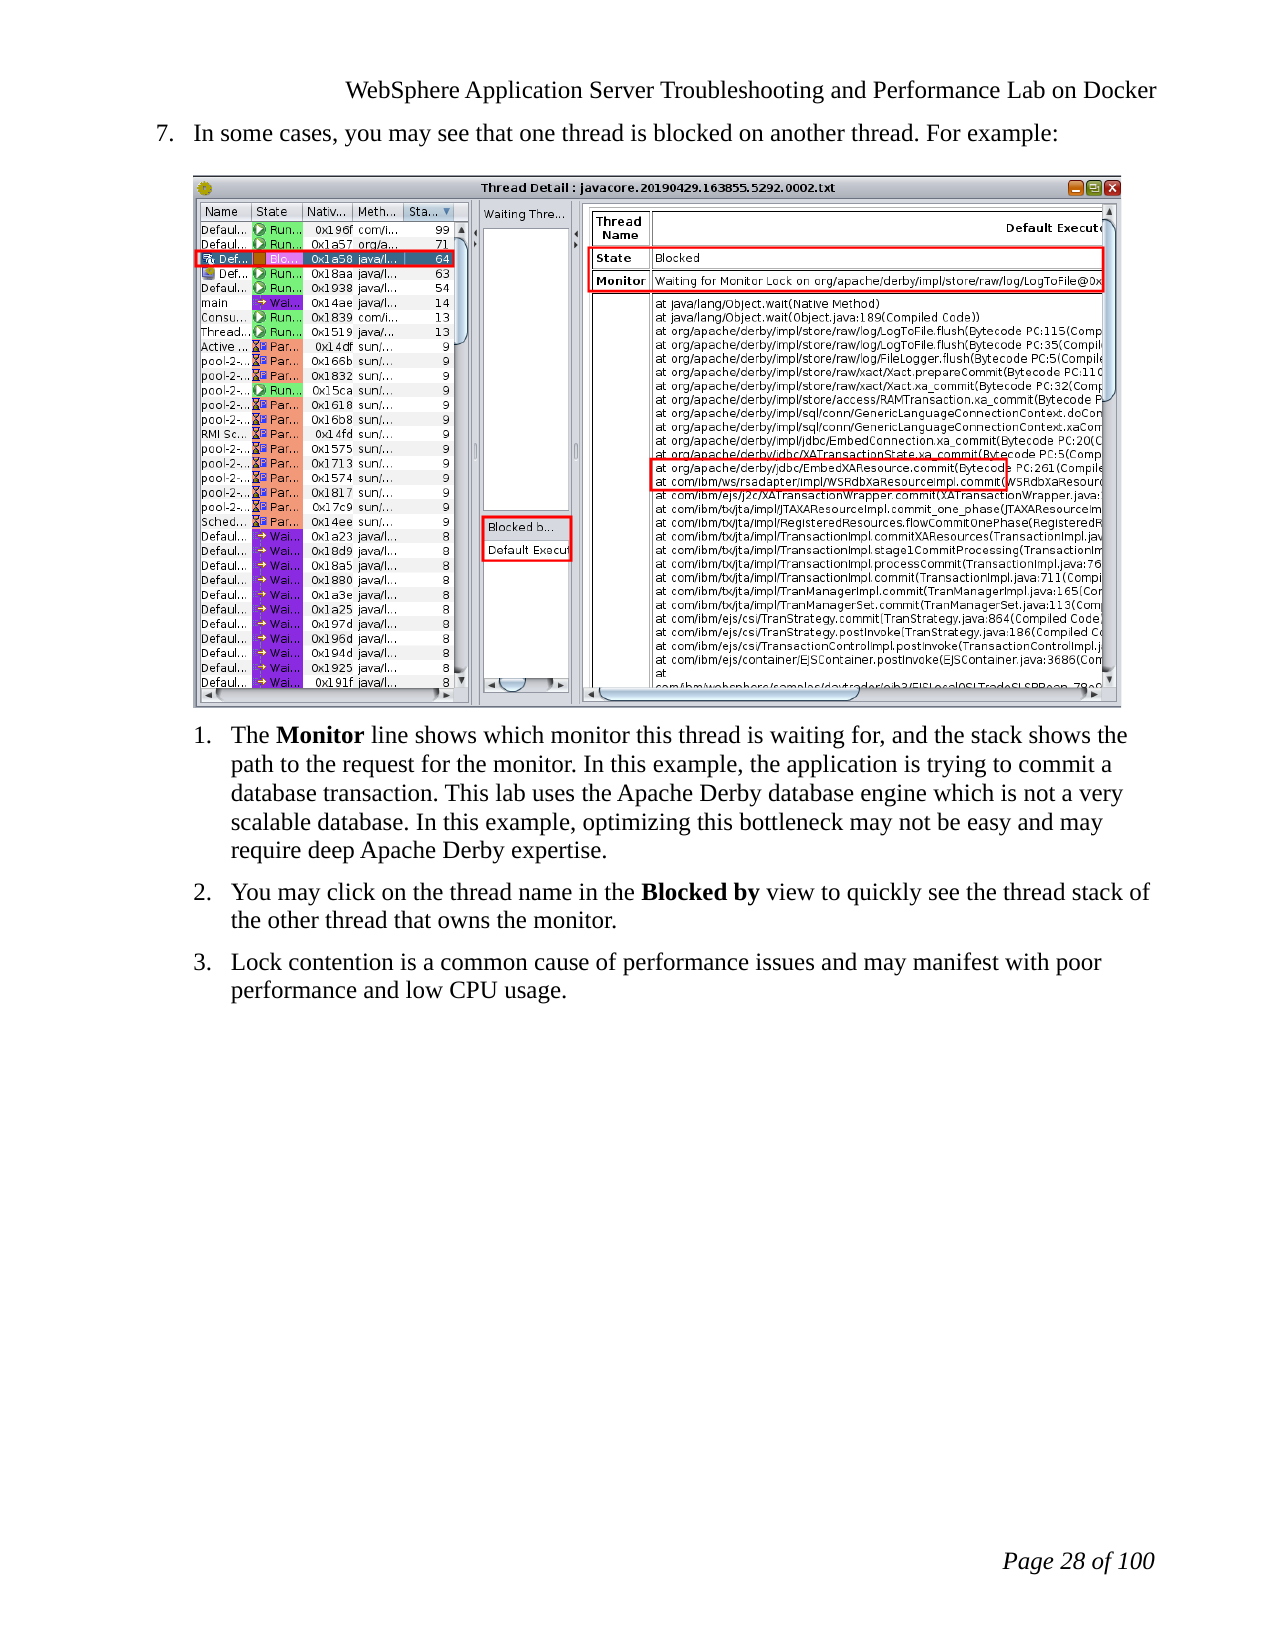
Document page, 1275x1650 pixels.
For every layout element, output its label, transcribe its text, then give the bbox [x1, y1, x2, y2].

picture [193, 175, 1122, 708]
list Lock contention is a common cause of performance issues and may manifest with poor performance and low CPU usage. [193, 947, 1157, 1004]
list The Monitor line shows which monitor this thread is waiting for, and the stack shows the path to the request for the monitor. In this example, the application is trying to commit a database transaction. This lab uses the Apache Derby database engine which is not a very scalable database. In this example, optimizing this bottleneck may not be easy and may require deep Apache Derby expertise. [193, 720, 1157, 864]
list You may click on the thread name in the Blocked by view to quickly see the thread stack of the other thread that owns the monitor. [193, 877, 1157, 934]
